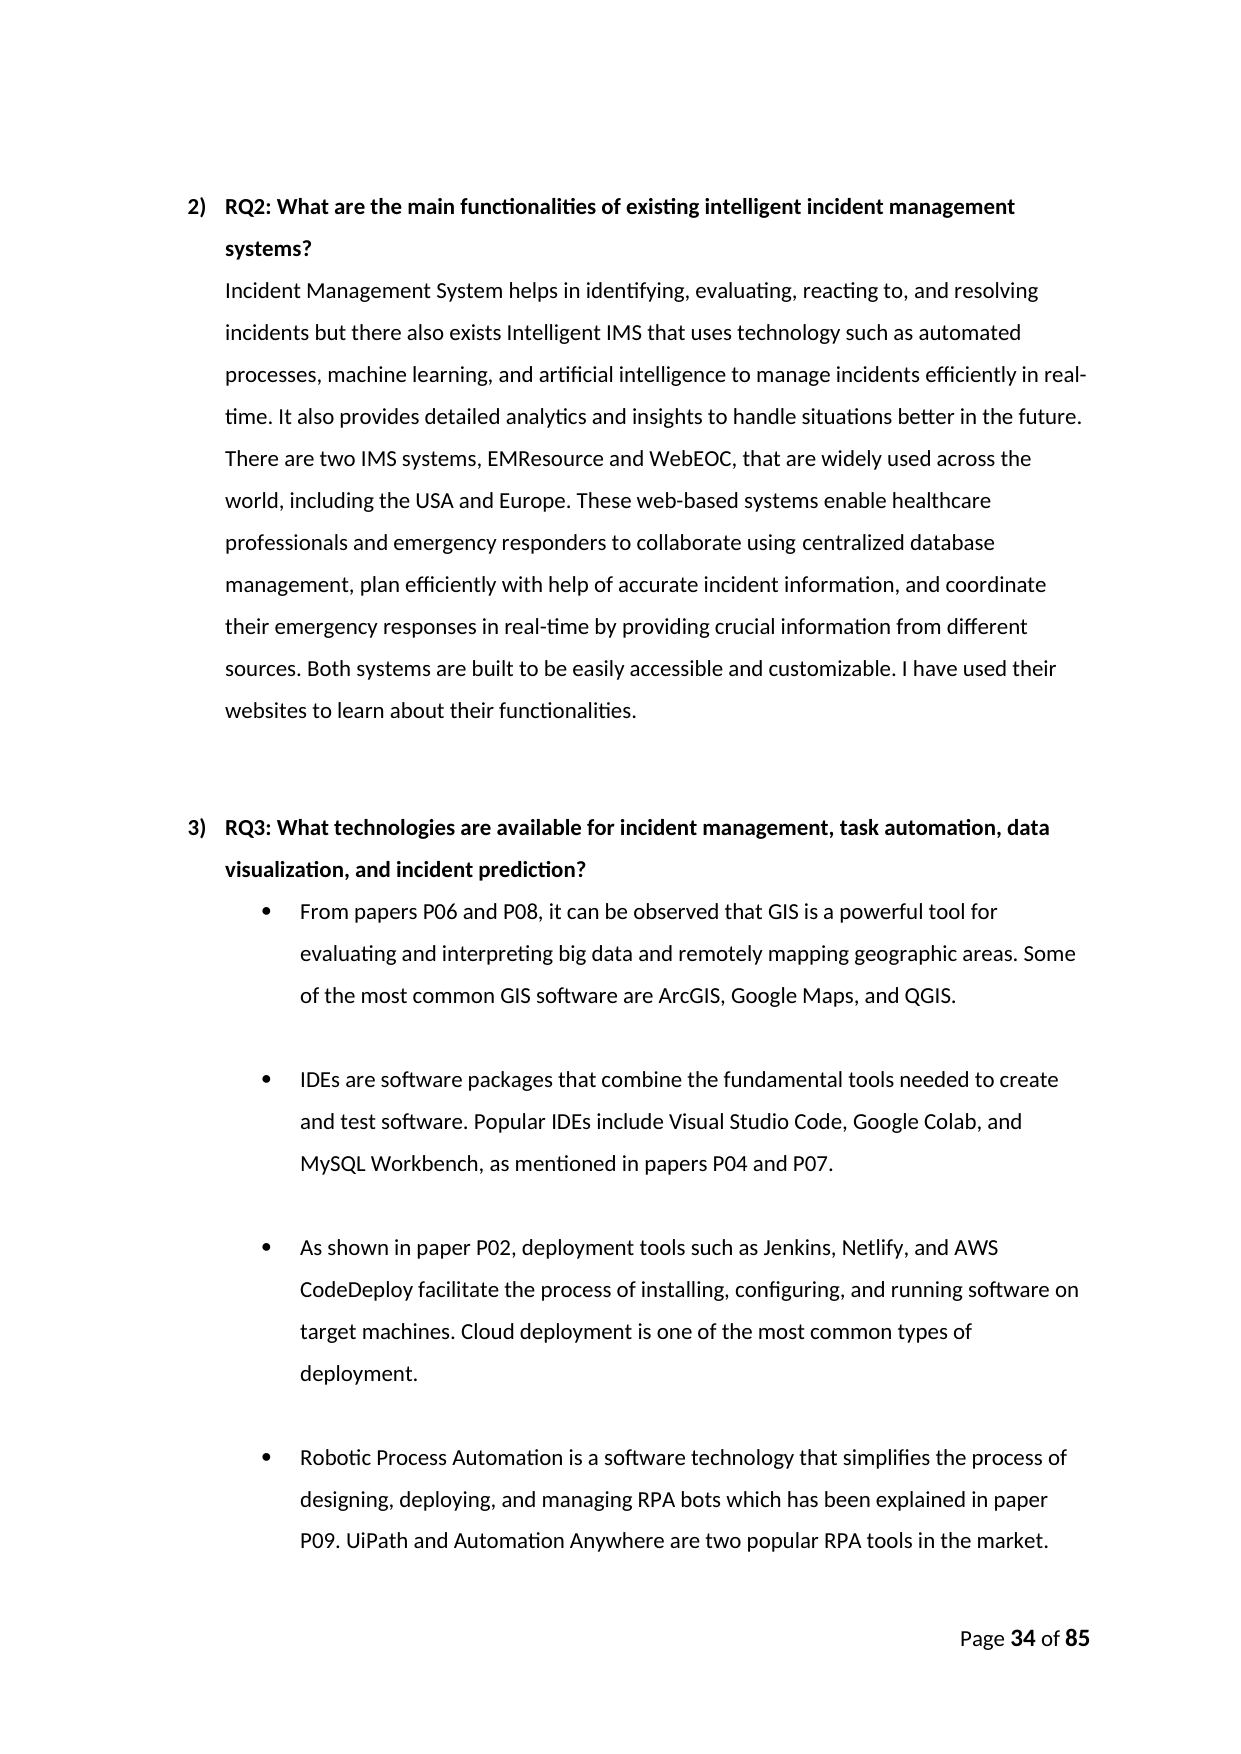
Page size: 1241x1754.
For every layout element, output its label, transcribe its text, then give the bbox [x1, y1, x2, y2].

list As shown in paper P02, deployment tools such as Jenkins, Netlify, and AWS CodeDeploy facilitate the process of installing, configuring, and running software on target machines. Cloud deployment is one of the most common types of deployment. [262, 1233, 1090, 1387]
list IDEs are software packages that combine the fundamental tools needed to create and test software. Popular IDEs include Visual Studio Code, Google Colab, and MySQL Workbench, as mentioned in papers P04 and P07. [262, 1065, 1090, 1177]
list Incident Management System helps in identifying, evaluating, reacting to, and resolving incidents but there also exists Intelligent IMS that uses technology such as automated processes, machine learning, and artificial intelligence to manage incidents efficiently in real-time. It also provides detailed analytics and insights to handle situations better in the future. There are two IMS systems, EMResource and WebEOC, that are widely used across the world, including the USA and Europe. These web-based systems enable healthcare professionals and emergency responders to collaborate using centralized database management, plan efficiently with help of accurate incident information, and coordinate their emergency responses in real-time by providing crucial information from different sources. Both systems are built to be easily accessible and customizable. I have used their websites to learn about their functionalities. [225, 276, 1090, 724]
list RQ2: What are the main functionalities of existing intelligent incident management systems? [187, 192, 1090, 262]
list From papers P06 and P08, it can be observed that GIS is a powerful tool for evaluating and interpreting big data and remotely mapping geographic areas. Some of the most common GIS software are ArcGIS, Google Maps, and QGIS. [262, 897, 1090, 1009]
list Robotic Process Automation is a software technology that simplifies the process of designing, deploying, and managing RPA bots which has been explained in paper P09. UiPath and Automation Anywhere are two popular RPA tools in the market. [262, 1443, 1090, 1555]
list RQ3: What technologies are available for incident management, task automation, data visualization, and incident prediction? [187, 813, 1090, 883]
